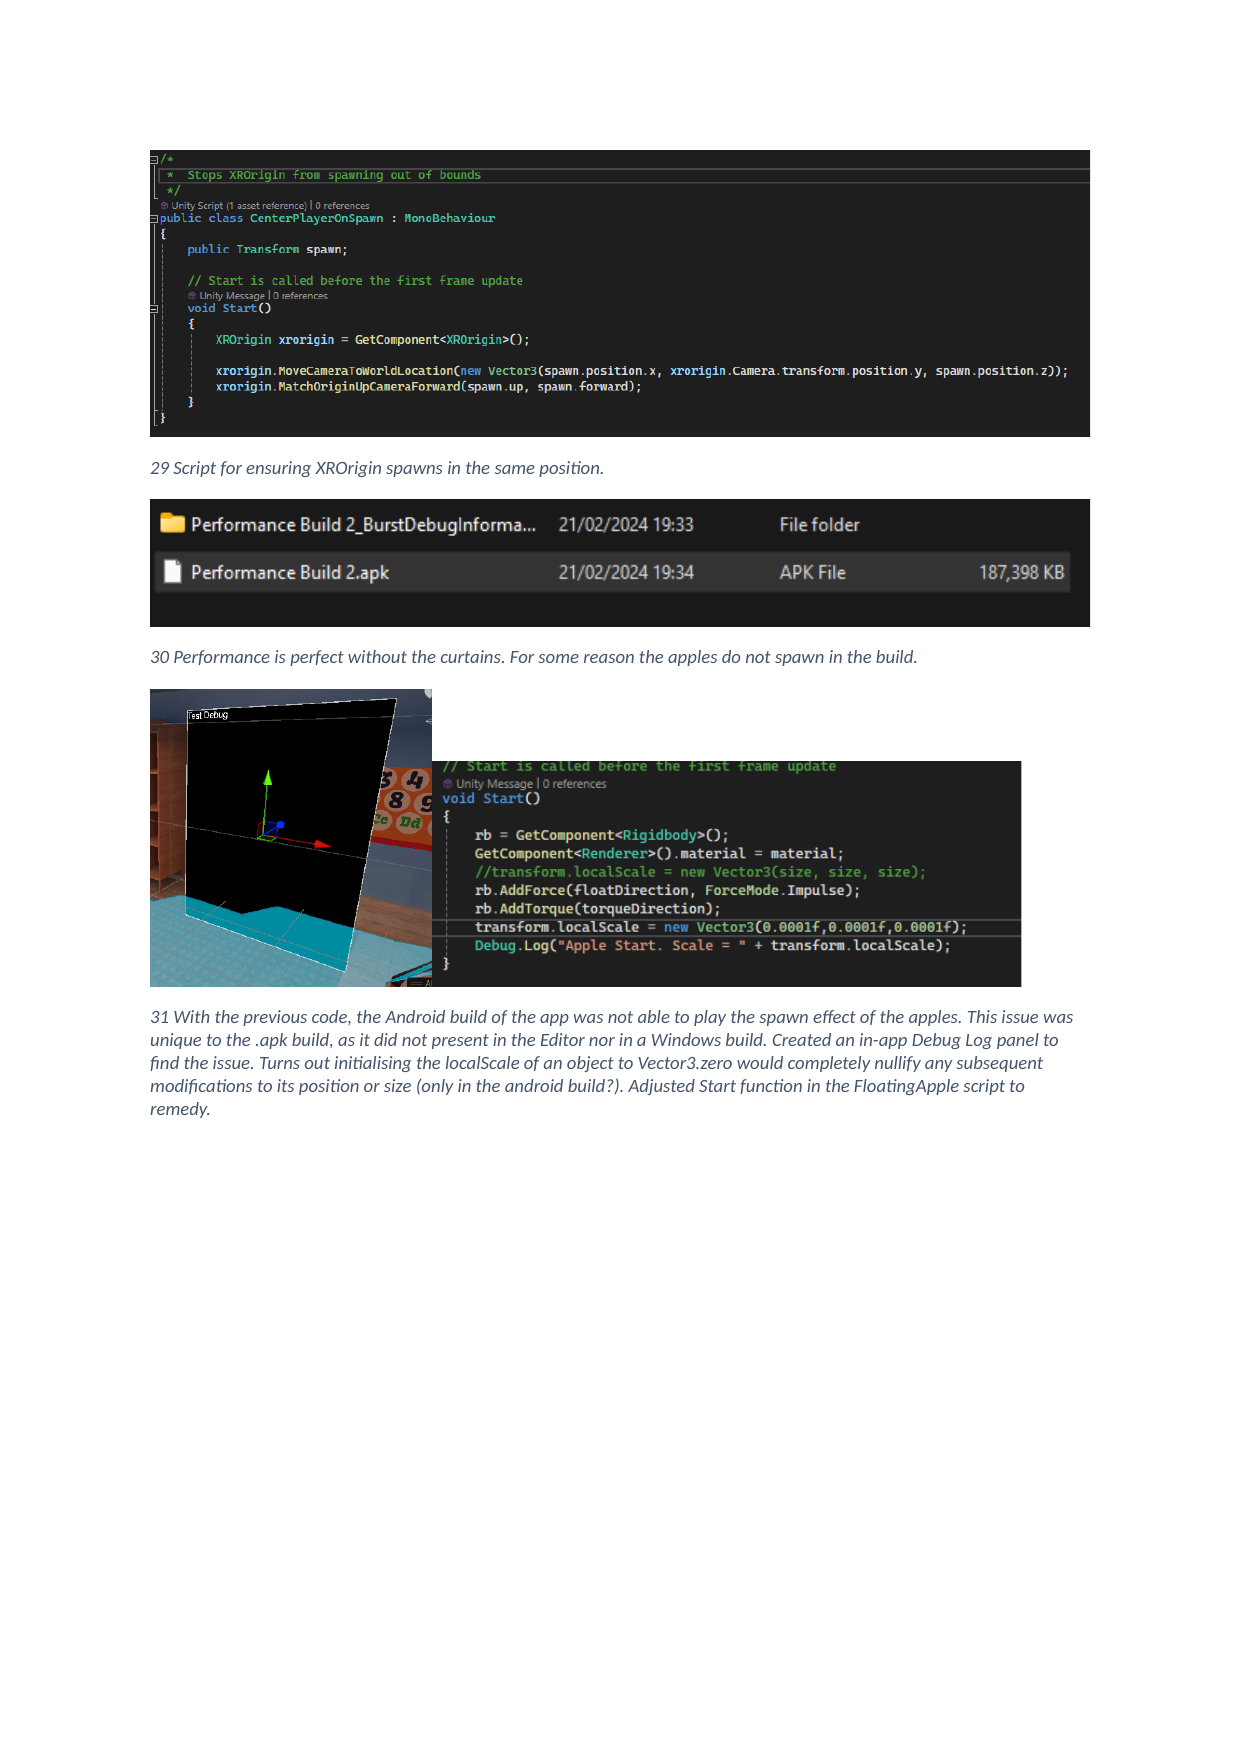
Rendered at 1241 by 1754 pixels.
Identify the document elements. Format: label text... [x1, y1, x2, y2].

text 29 Script for ensuring XROrigin spawns in the same position. [150, 456, 1090, 479]
text 31 With the previous code, the Android build of the app was not able to play the spawn effect of the apples. This issue was unique to the .apk build, as it did not present in the Editor nor in a Windows build. Created an in-app Debug Log panel to find the issue. Turns out initialising the localScale of an object to Vector3.zero would completely nullify any subsequent modifications to its position or size (only in the android build?). Adjusted Start function in the FloatingApple script to remedy. [150, 1006, 1090, 1120]
picture [150, 689, 1022, 987]
picture [150, 150, 1091, 437]
text 30 Performance is perfect without the curtains. For some reason the apples do not spawn in the build. [150, 646, 1090, 668]
picture [150, 499, 1091, 627]
